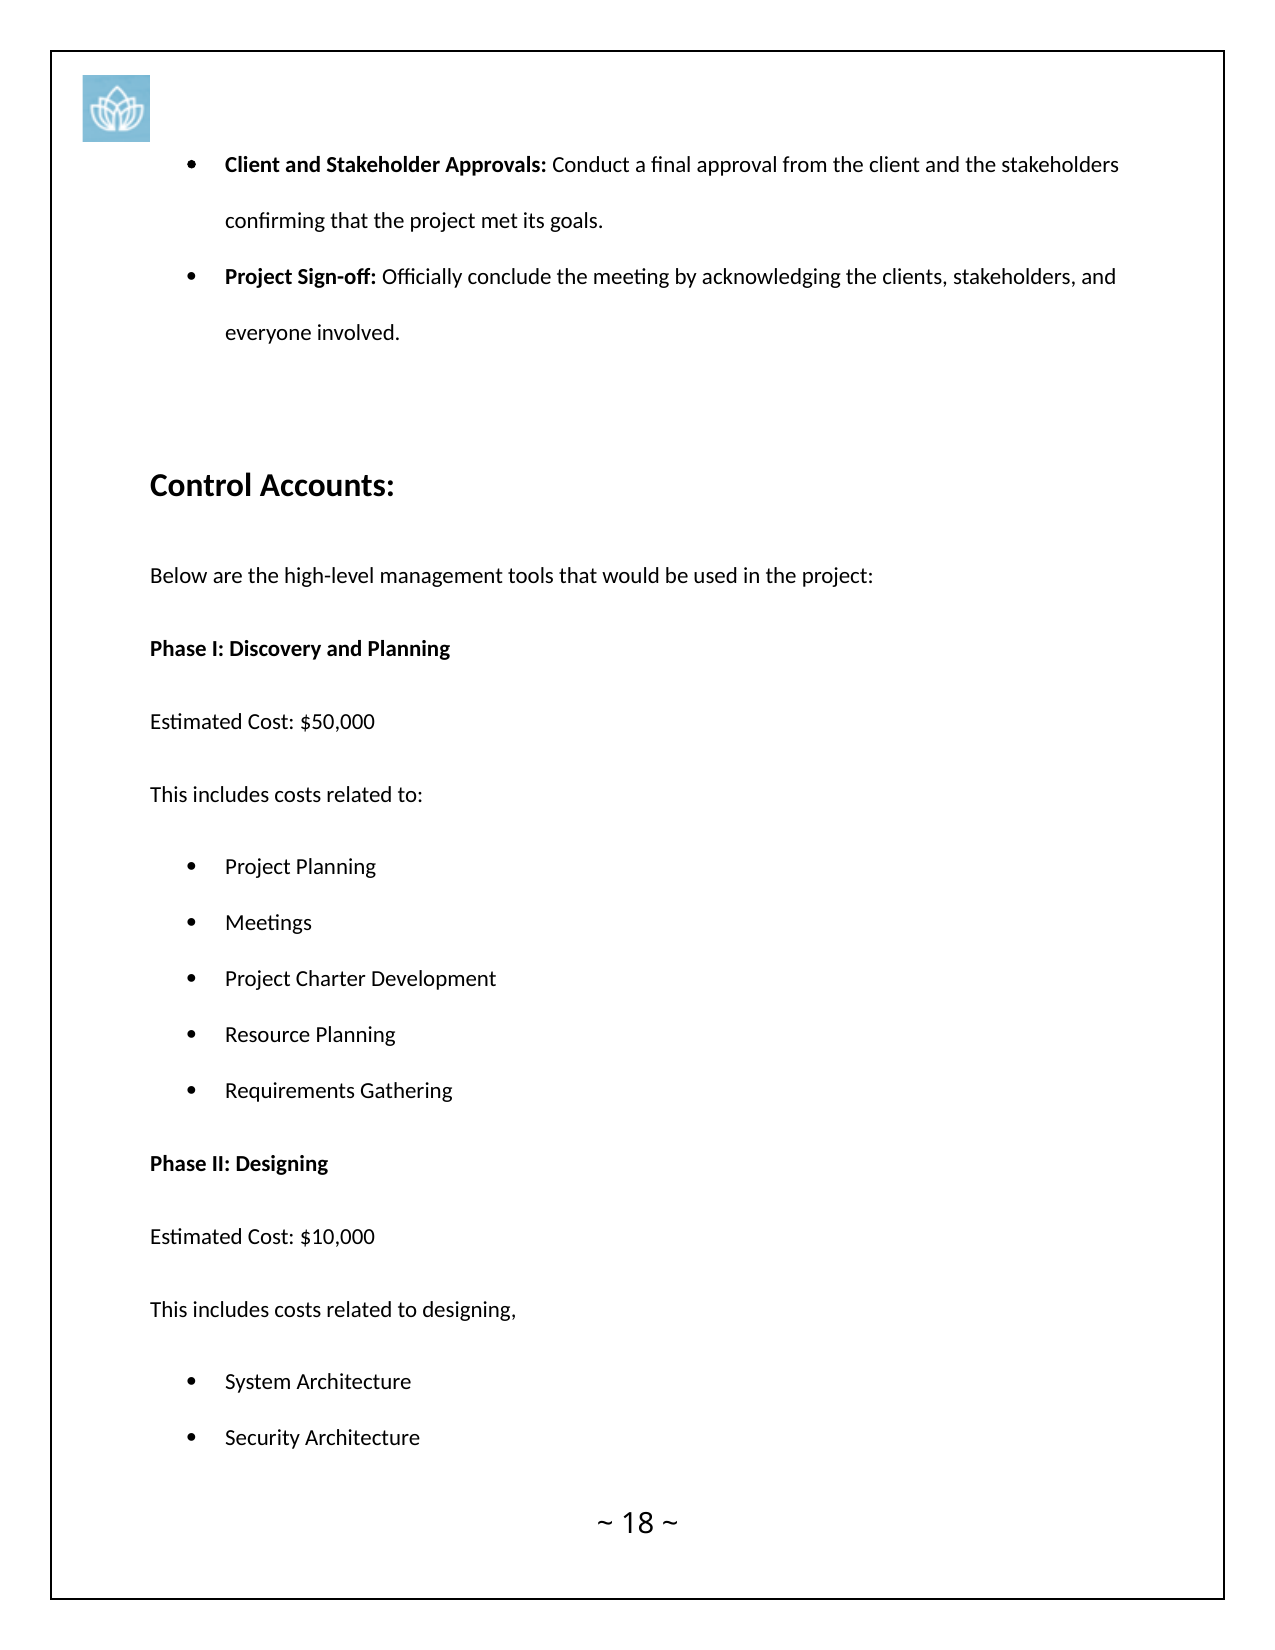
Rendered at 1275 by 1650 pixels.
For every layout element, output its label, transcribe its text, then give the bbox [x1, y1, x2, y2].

text This includes costs related to designing, [150, 1295, 1125, 1323]
list Meetings [187, 908, 1125, 937]
list Requirements Gathering [187, 1077, 1125, 1105]
text Control Accounts: [150, 463, 1125, 504]
list Project Planning [187, 852, 1125, 881]
text Estimated Cost: $50,000 [150, 707, 1125, 735]
text Phase II: Designing [150, 1149, 1125, 1177]
list Client and Stakeholder Approvals: Conduct a final approval from the client and the stakeholders confirming that the project met its goals. [187, 150, 1125, 234]
text Phase I: Discovery and Planning [150, 634, 1125, 662]
list Resource Planning [187, 1021, 1125, 1049]
list System Architecture [187, 1367, 1125, 1396]
list Project Charter Development [187, 964, 1125, 993]
list Security Architecture [187, 1423, 1125, 1452]
text Below are the high-level management tools that would be used in the project: [150, 562, 1125, 590]
text This includes costs related to: [150, 780, 1125, 808]
text Estimated Cost: $10,000 [150, 1222, 1125, 1250]
picture [82, 75, 150, 142]
list Project Sign-off: Officially conclude the meeting by acknowledging the clients, stakeholders, and everyone involved. [187, 262, 1125, 346]
